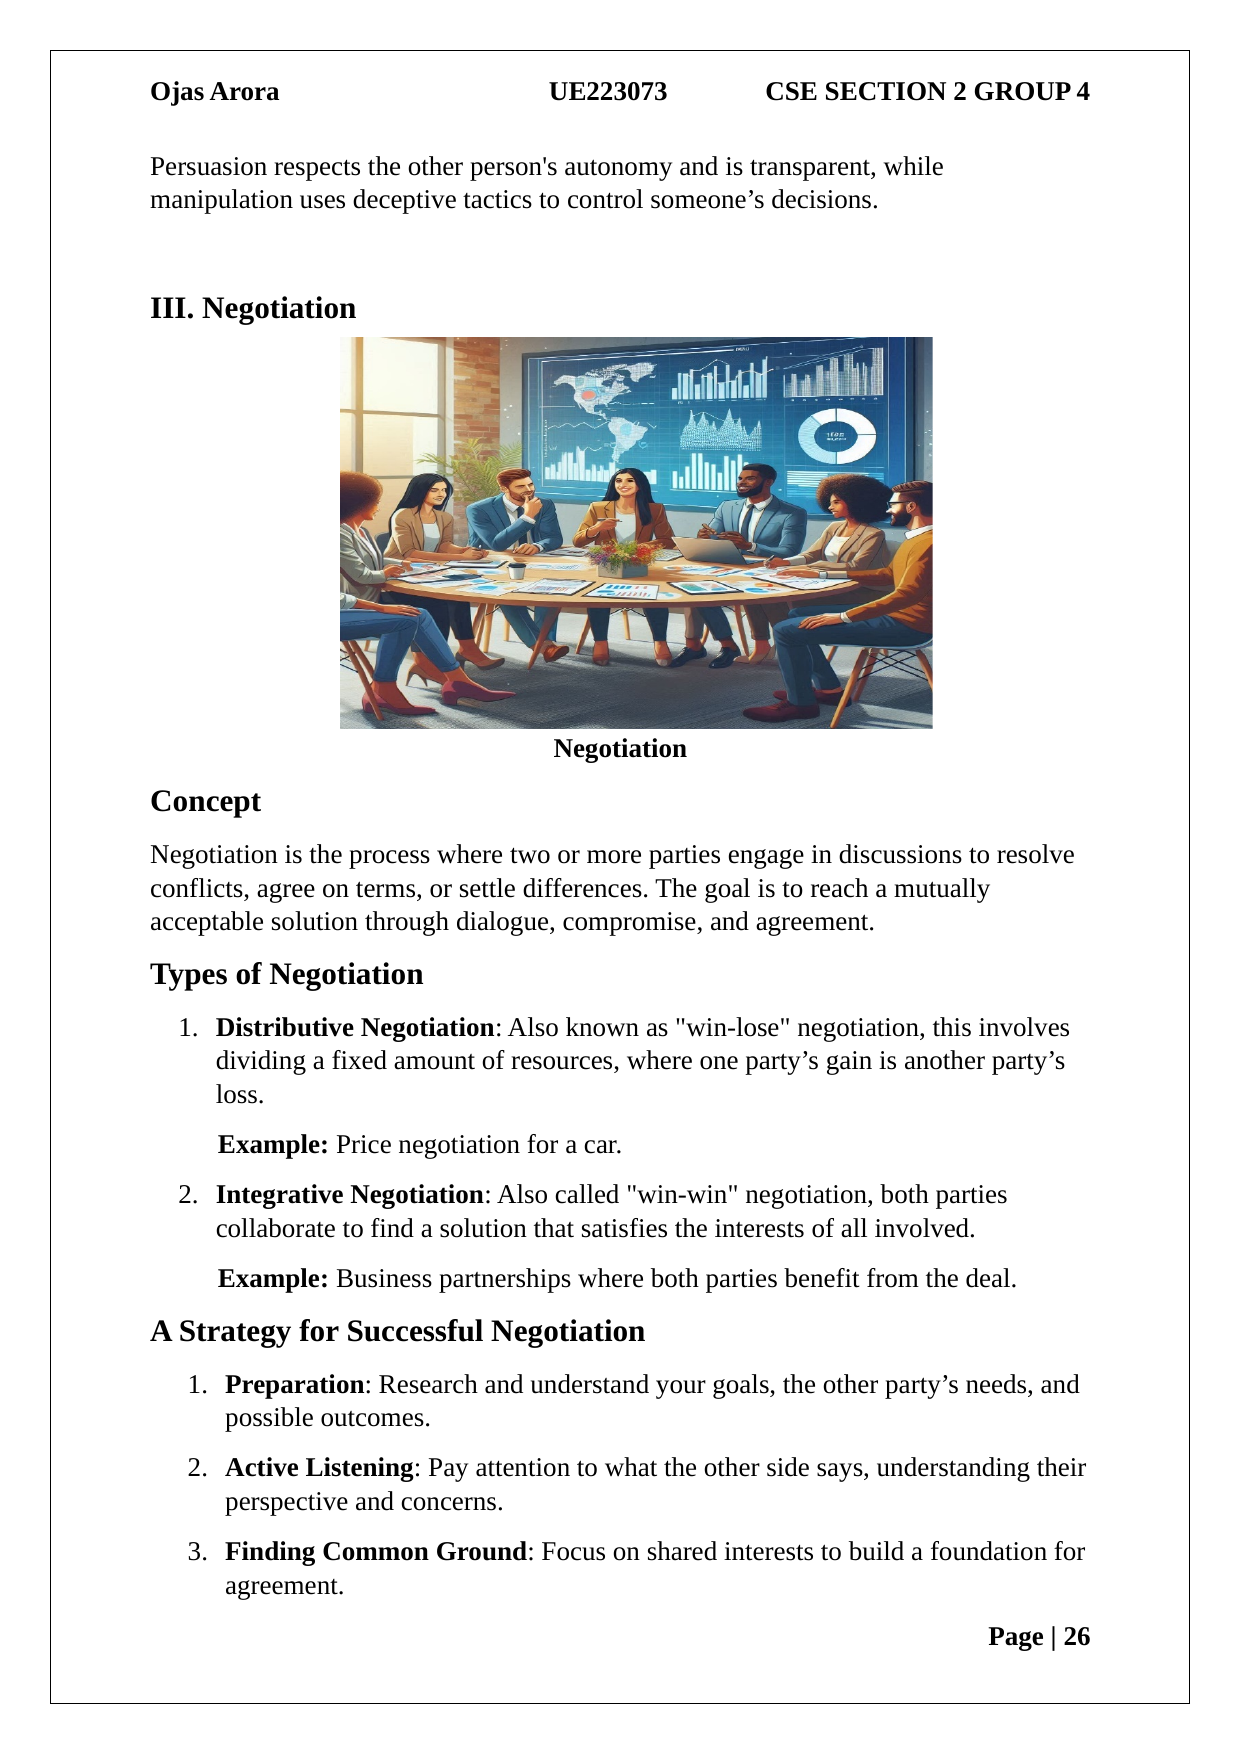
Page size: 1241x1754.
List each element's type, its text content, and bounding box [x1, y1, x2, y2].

picture [340, 337, 933, 729]
text Example: Price negotiation for a car. [150, 1128, 1090, 1159]
text A Strategy for Successful Negotiation [150, 1312, 1090, 1348]
text Negotiation is the process where two or more parties engage in discussions to resolve conflicts, agree on terms, or settle differences. The goal is to reach a mutually acceptable solution through dialogue, compromise, and agreement. [150, 838, 1090, 936]
text Negotiation [150, 732, 1090, 764]
list Integrative Negotiation: Also called "win-win" negotiation, both parties collaborate to find a solution that satisfies the interests of all involved. [178, 1178, 1090, 1243]
list Finding Common Ground: Focus on shared interests to build a foundation for agreement. [187, 1535, 1090, 1600]
text Concept [150, 783, 1090, 819]
text III. Negotiation [150, 289, 1090, 325]
text Persuasion respects the other person's autonomy and is transparent, while manipulation uses deceptive tactics to control someone’s decisions. [150, 150, 1090, 215]
text Example: Business partnerships where both parties benefit from the deal. [150, 1262, 1090, 1293]
list Preparation: Research and understand your goals, the other party’s needs, and possible outcomes. [187, 1368, 1090, 1432]
list Distributive Negotiation: Also known as "win-lose" negotiation, this involves dividing a fixed amount of resources, where one party’s gain is another party’s loss. [178, 1011, 1090, 1109]
text Types of Negotiation [150, 955, 1090, 991]
list Active Listening: Pay attention to what the other side says, understanding their perspective and concerns. [187, 1451, 1090, 1516]
